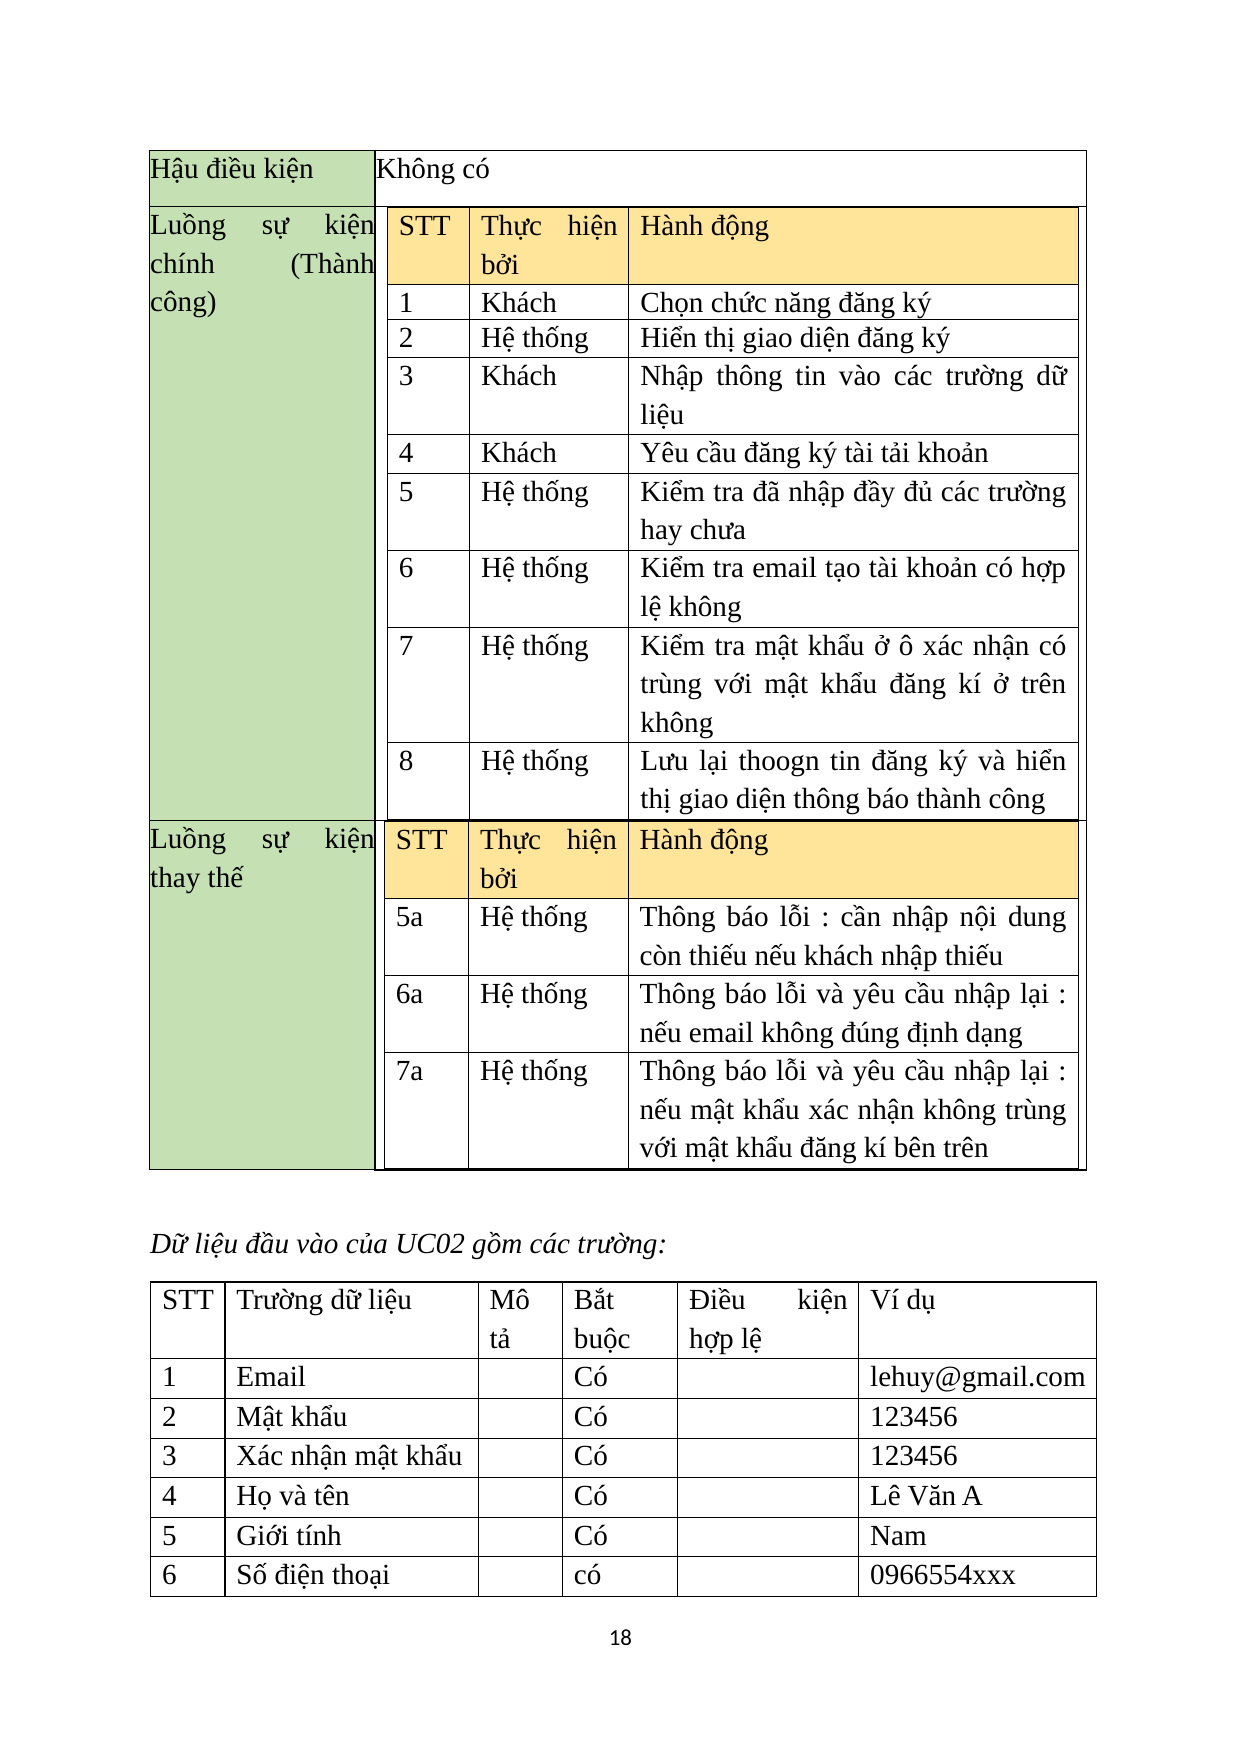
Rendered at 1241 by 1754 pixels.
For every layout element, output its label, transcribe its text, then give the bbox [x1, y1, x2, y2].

table_cell [385, 976, 468, 1052]
table_cell 6 [151, 1557, 224, 1596]
table_cell 3 [151, 1439, 224, 1477]
table_cell [629, 435, 1078, 473]
table_cell Nam [859, 1518, 1096, 1556]
table_cell [376, 207, 387, 820]
table_cell Xác nhận mật khẩu [226, 1439, 478, 1477]
table_cell [470, 320, 628, 357]
table_cell [629, 899, 1078, 975]
table_cell Có [563, 1478, 677, 1517]
table_cell [629, 1053, 1078, 1168]
table_cell Có [563, 1439, 677, 1477]
table_cell [388, 551, 469, 627]
table_cell [479, 1557, 562, 1596]
table_cell [479, 1439, 562, 1477]
table_cell lehuy@gmail.com [859, 1359, 1096, 1398]
table_cell [376, 821, 384, 1169]
table_cell 123456 [859, 1439, 1096, 1477]
table_cell [629, 743, 1078, 819]
table_cell 1 [151, 1359, 224, 1398]
table_cell Lê Văn A [859, 1478, 1096, 1517]
table_cell [629, 285, 1078, 319]
text Dữ liệu đầu vào của UC02 gồm các trường: [150, 1226, 1090, 1260]
table_header Điều kiện hợp lệ [678, 1283, 858, 1358]
table_cell [629, 628, 1078, 742]
table_cell [388, 285, 469, 319]
table_cell [470, 474, 628, 550]
table_cell [678, 1557, 858, 1596]
table_cell [388, 358, 469, 434]
table_cell Có [563, 1399, 677, 1437]
table_cell [1079, 821, 1086, 1169]
table_cell Hậu điều kiện [150, 151, 374, 206]
table_cell [388, 743, 469, 819]
table_cell Luồng sự kiện chính (Thành công) [150, 207, 374, 820]
table_cell [629, 474, 1078, 550]
table_cell [479, 1518, 562, 1556]
table_header Trường dữ liệu [226, 1283, 478, 1358]
table_cell [470, 358, 628, 434]
table_cell [629, 320, 1078, 357]
table_header Ví dụ [859, 1283, 1096, 1358]
table_cell [1079, 207, 1086, 820]
table_cell 2 [151, 1399, 224, 1437]
table_cell [470, 435, 628, 473]
table_cell [469, 976, 628, 1052]
table_cell Có [563, 1518, 677, 1556]
table_cell Email [226, 1359, 478, 1398]
table_cell [479, 1478, 562, 1517]
table_cell [470, 285, 628, 319]
table_cell 5 [151, 1518, 224, 1556]
table_cell [629, 358, 1078, 434]
table_cell [678, 1399, 858, 1437]
table_cell [629, 976, 1078, 1052]
table_cell [388, 435, 469, 473]
table_cell [470, 551, 628, 627]
table_cell [470, 628, 628, 742]
table_cell 4 [151, 1478, 224, 1517]
table_header STT [151, 1283, 224, 1358]
table_cell [388, 320, 469, 357]
table_cell [469, 1053, 628, 1168]
table_cell 123456 [859, 1399, 1096, 1437]
table_cell Số điện thoại [226, 1557, 478, 1596]
table_cell [469, 899, 628, 975]
table_cell Có [563, 1359, 677, 1398]
table_cell [678, 1518, 858, 1556]
table_cell [629, 551, 1078, 627]
table_cell [479, 1359, 562, 1398]
table_cell [470, 743, 628, 819]
table_cell [678, 1478, 858, 1517]
table_header Bắt buộc [563, 1283, 677, 1358]
table_cell Không có [376, 151, 1086, 206]
table_header Mô tả [479, 1283, 562, 1358]
table_cell [385, 899, 468, 975]
table_cell Họ và tên [226, 1478, 478, 1517]
table_cell Mật khẩu [226, 1399, 478, 1437]
table_cell Luồng sự kiện thay thế [150, 821, 374, 1169]
table_cell [678, 1439, 858, 1477]
table_cell [678, 1359, 858, 1398]
table_cell Giới tính [226, 1518, 478, 1556]
table_cell [385, 1053, 468, 1168]
table_cell có [563, 1557, 677, 1596]
table_cell [388, 628, 469, 742]
table_cell [479, 1399, 562, 1437]
table_cell 0966554xxx [859, 1557, 1096, 1596]
table_cell [388, 474, 469, 550]
